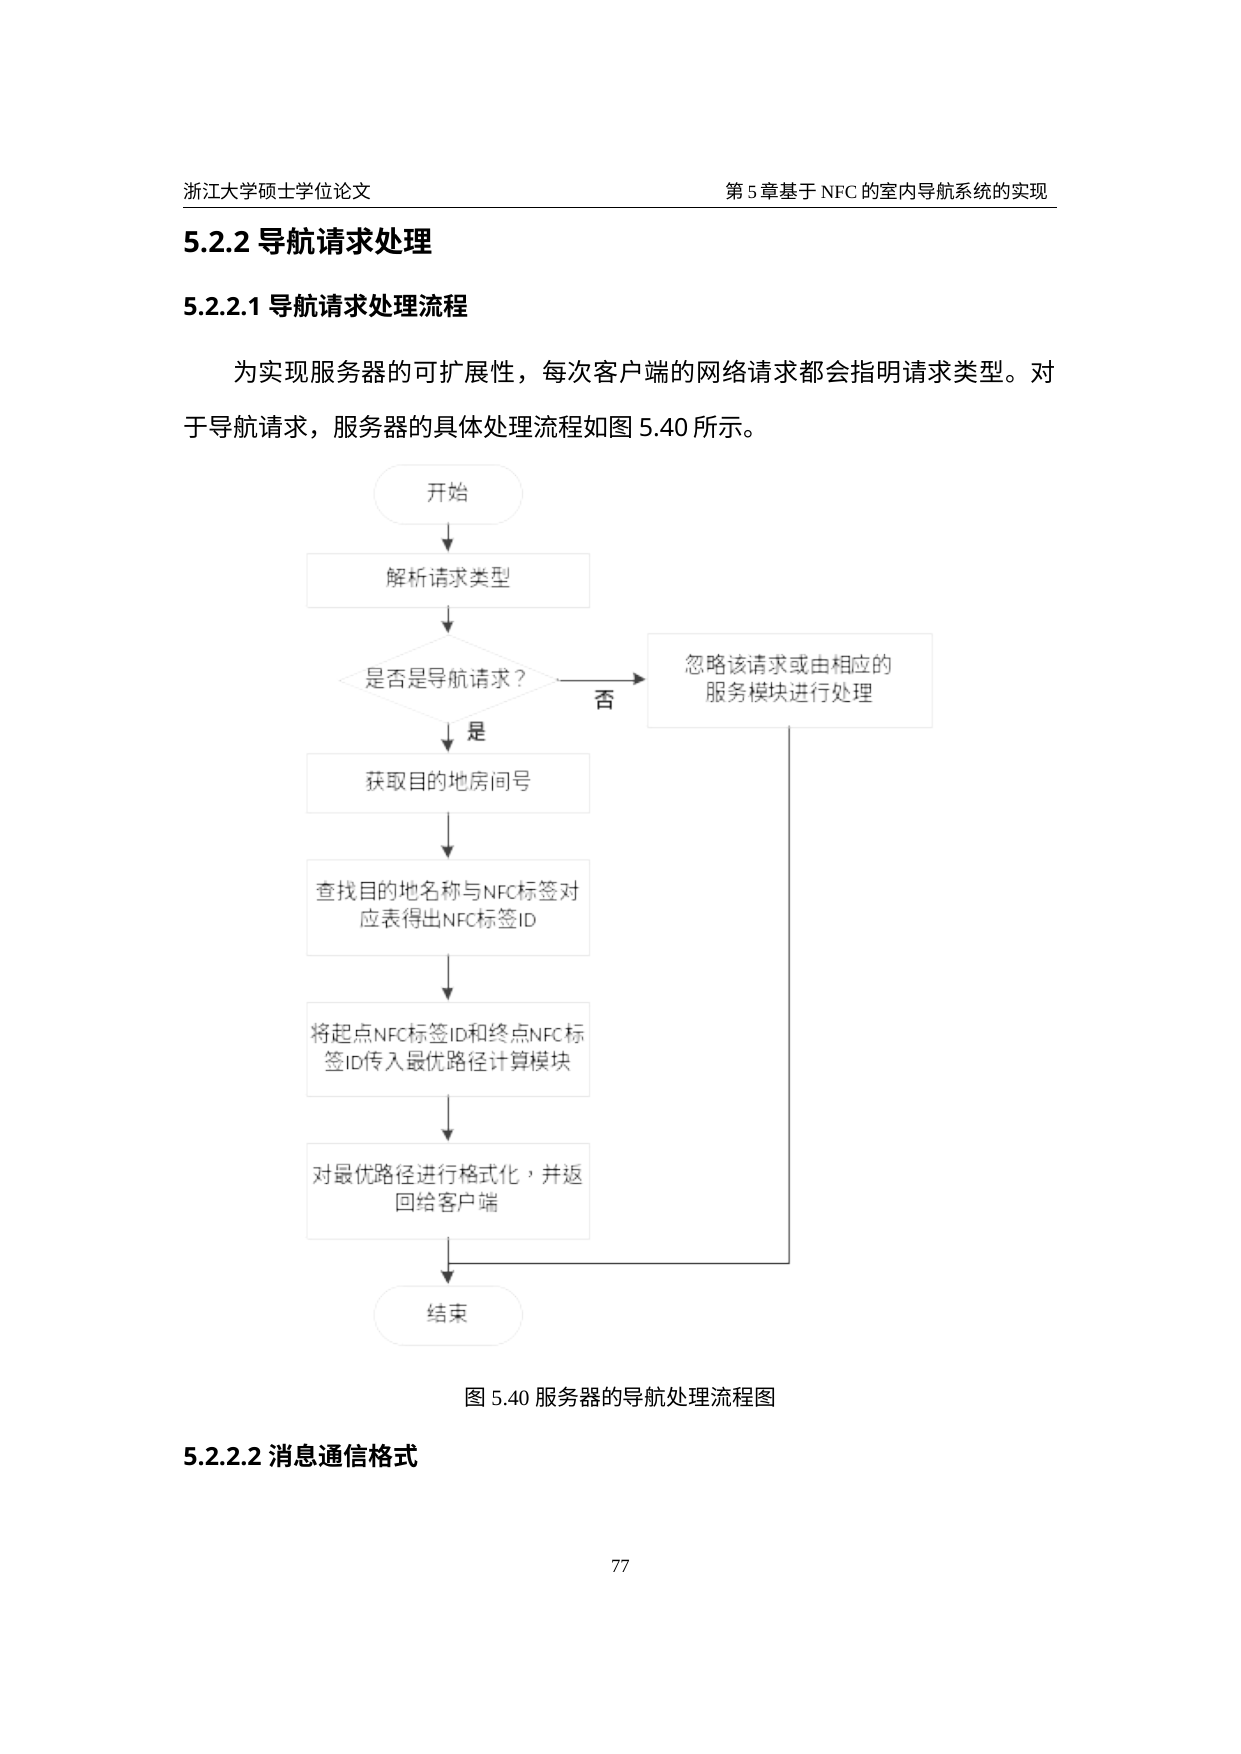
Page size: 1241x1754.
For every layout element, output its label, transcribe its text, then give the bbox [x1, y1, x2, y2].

subtitle 导航请求处理 [183, 218, 1057, 261]
subtitle 导航请求处理流程 [183, 286, 1057, 322]
subtitle 消息通信格式 [183, 1437, 1057, 1473]
